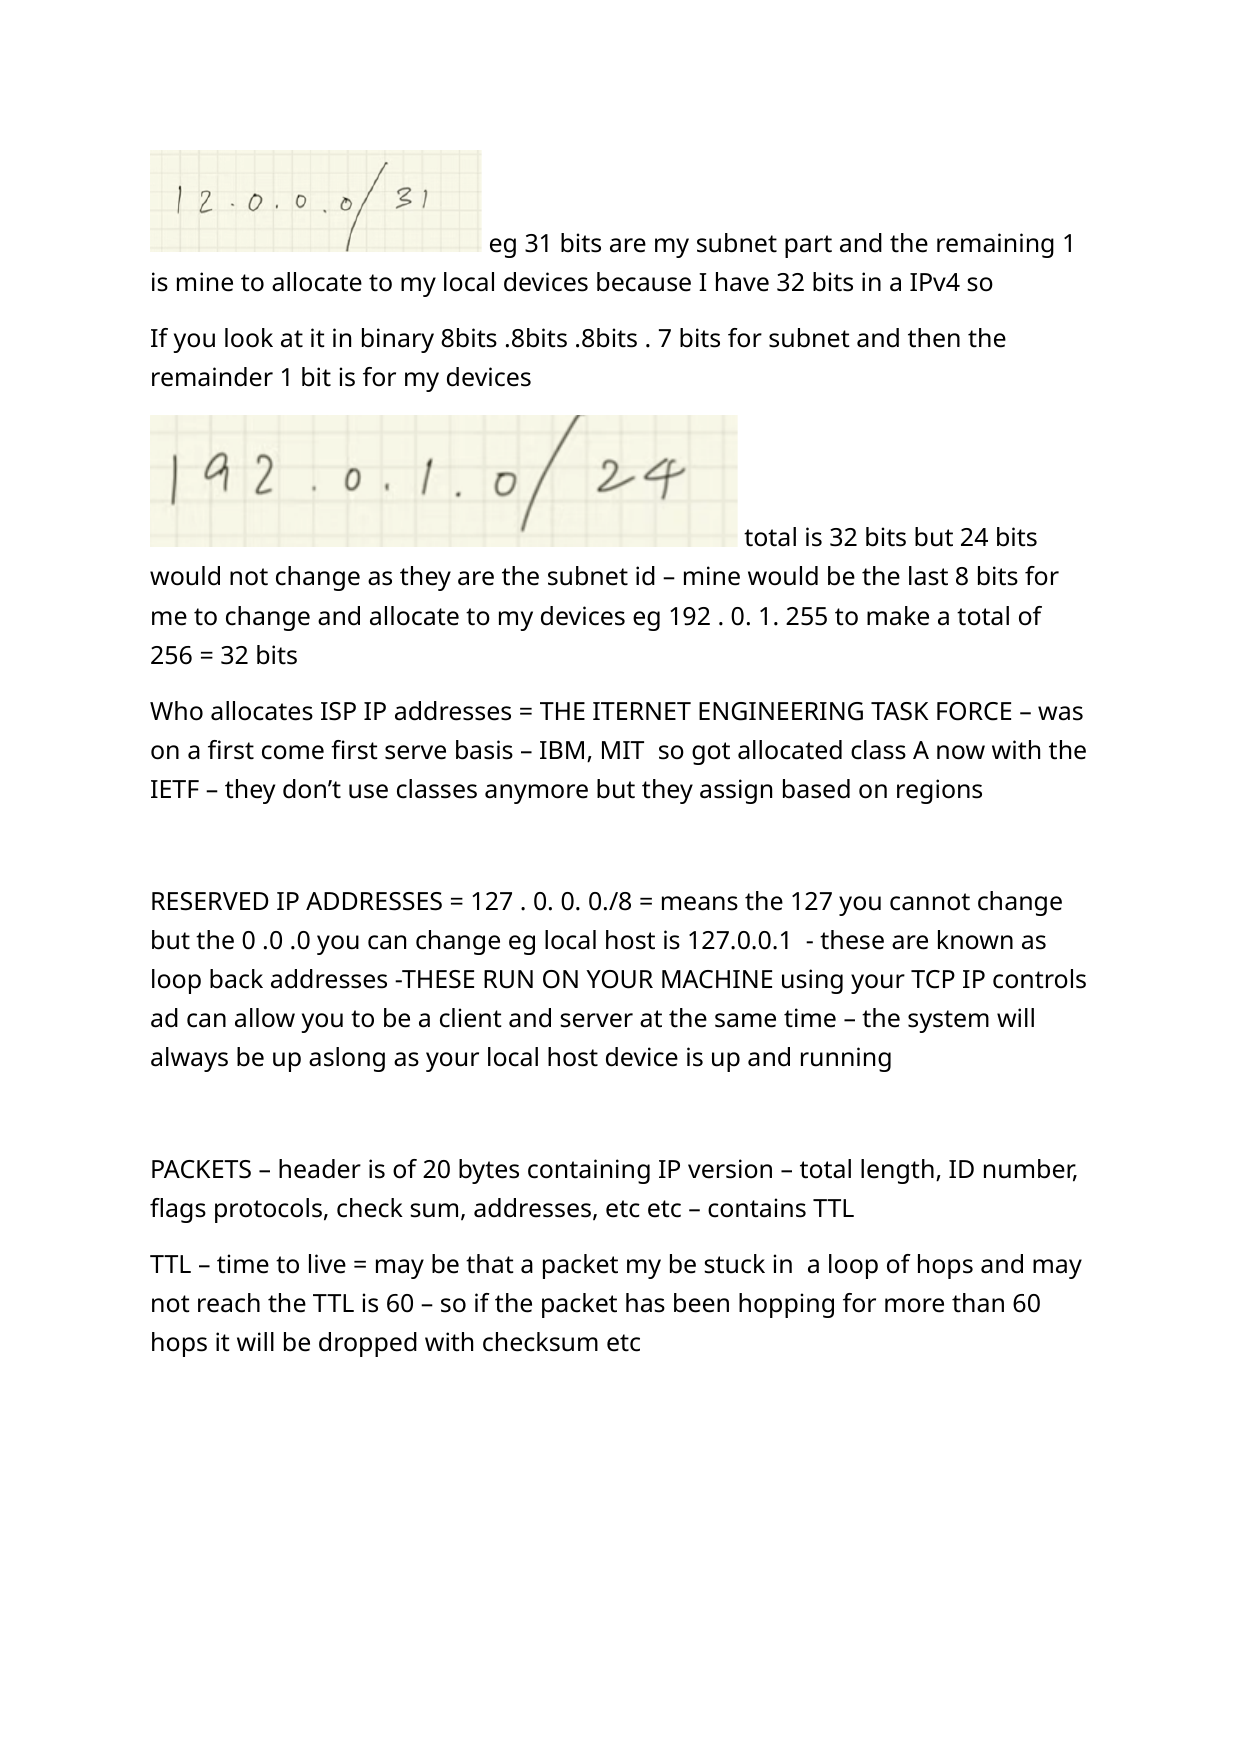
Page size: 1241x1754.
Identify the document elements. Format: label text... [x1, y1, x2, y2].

text PACKETS – header is of 20 bytes containing IP version – total length, ID number, flags protocols, check sum, addresses, etc etc – contains TTL [150, 1151, 1090, 1225]
text TTL – time to live = may be that a packet my be stuck in a loop of hops and may not reach the TTL is 60 – so if the packet has been hopping for more than 60 hops it will be dropped with checksum etc [150, 1246, 1090, 1359]
text If you look at it in binary 8bits .8bits .8bits . 7 bits for subnet and then the remainder 1 bit is for my devices [150, 320, 1090, 393]
text eg 31 bits are my subnet part and the remaining 1 is mine to allocate to my local devices because I have 32 bits in a IPv4 so [150, 150, 1090, 298]
text Who allocates ISP IP addresses = THE ITERNET ENGINEERING TASK FORCE – was on a first come first serve basis – IBM, MIT so got allocated class A now with the IETF – they don’t use classes anymore but they assign based on regions [150, 693, 1090, 806]
picture [150, 150, 482, 252]
picture [150, 415, 738, 547]
text RESERVED IP ADDRESSES = 127 . 0. 0. 0./8 = means the 127 you cannot change but the 0 .0 .0 you can change eg local host is 127.0.0.1 - these are known as loop back addresses -THESE RUN ON YOUR MACHINE using your TCP IP controls ad can allow you to be a client and server at the same time – the system will always be up aslong as your local host device is up and running [150, 883, 1090, 1074]
